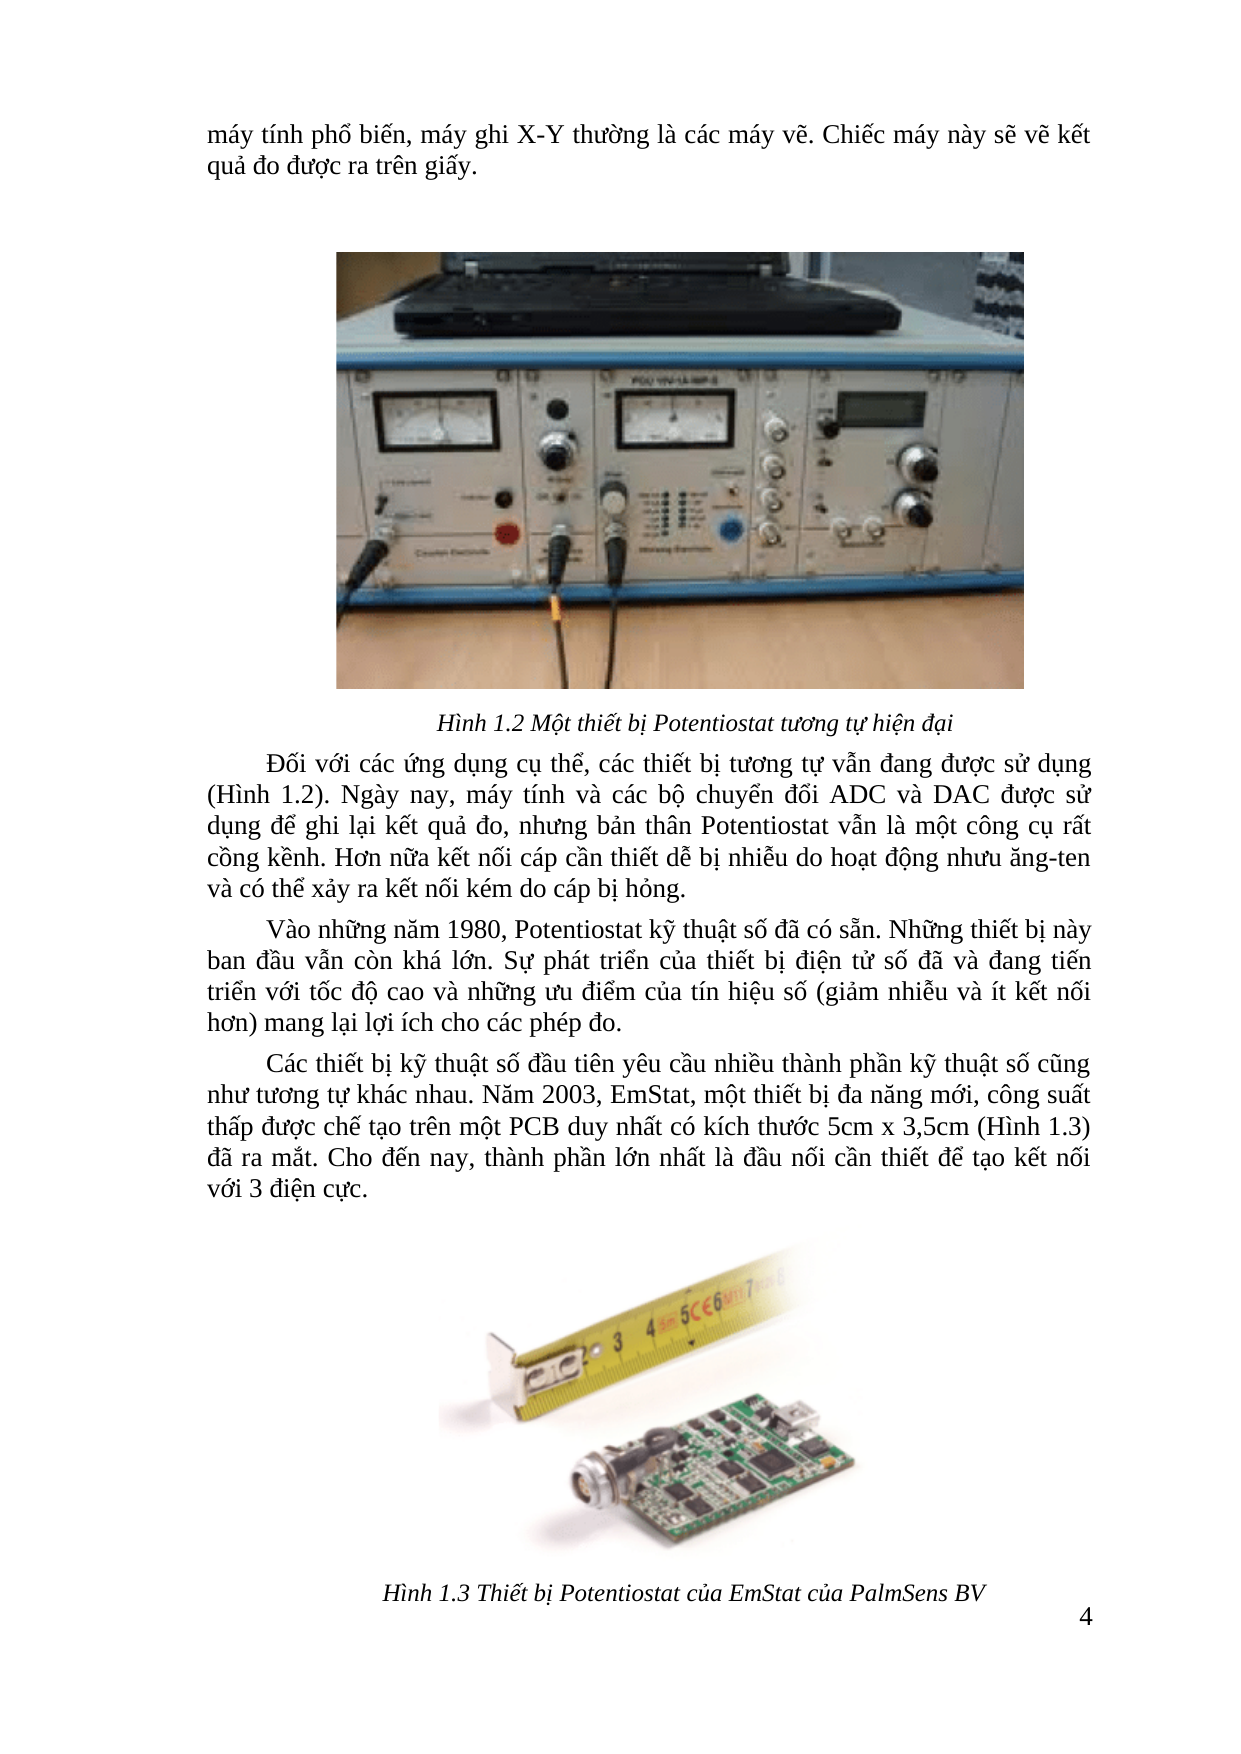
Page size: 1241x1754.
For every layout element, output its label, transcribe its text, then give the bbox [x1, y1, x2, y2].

text Vào những năm 1980, Potentiostat kỹ thuật số đã có sẵn. Những thiết bị này ban đầu vẫn còn khá lớn. Sự phát triển của thiết bị điện tử số đã và đang tiến triển với tốc độ cao và những ưu điểm của tín hiệu số (giảm nhiễu và ít kết nối hơn) mang lại lợi ích cho các phép đo. [207, 913, 1092, 1037]
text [207, 118, 1092, 180]
picture [336, 252, 1024, 689]
text Các thiết bị kỹ thuật số đầu tiên yêu cầu nhiều thành phần kỹ thuật số cũng như tương tự khác nhau. Năm 2003, EmStat, một thiết bị đa năng mới, công suất thấp được chế tạo trên một PCB duy nhất có kích thước 5cm x 3,5cm (Hình 1.3) đã ra mắt. Cho đến nay, thành phần lớn nhất là đầu nối cần thiết để tạo kết nối với 3 điện cực. [207, 1047, 1092, 1203]
picture [438, 1213, 882, 1567]
